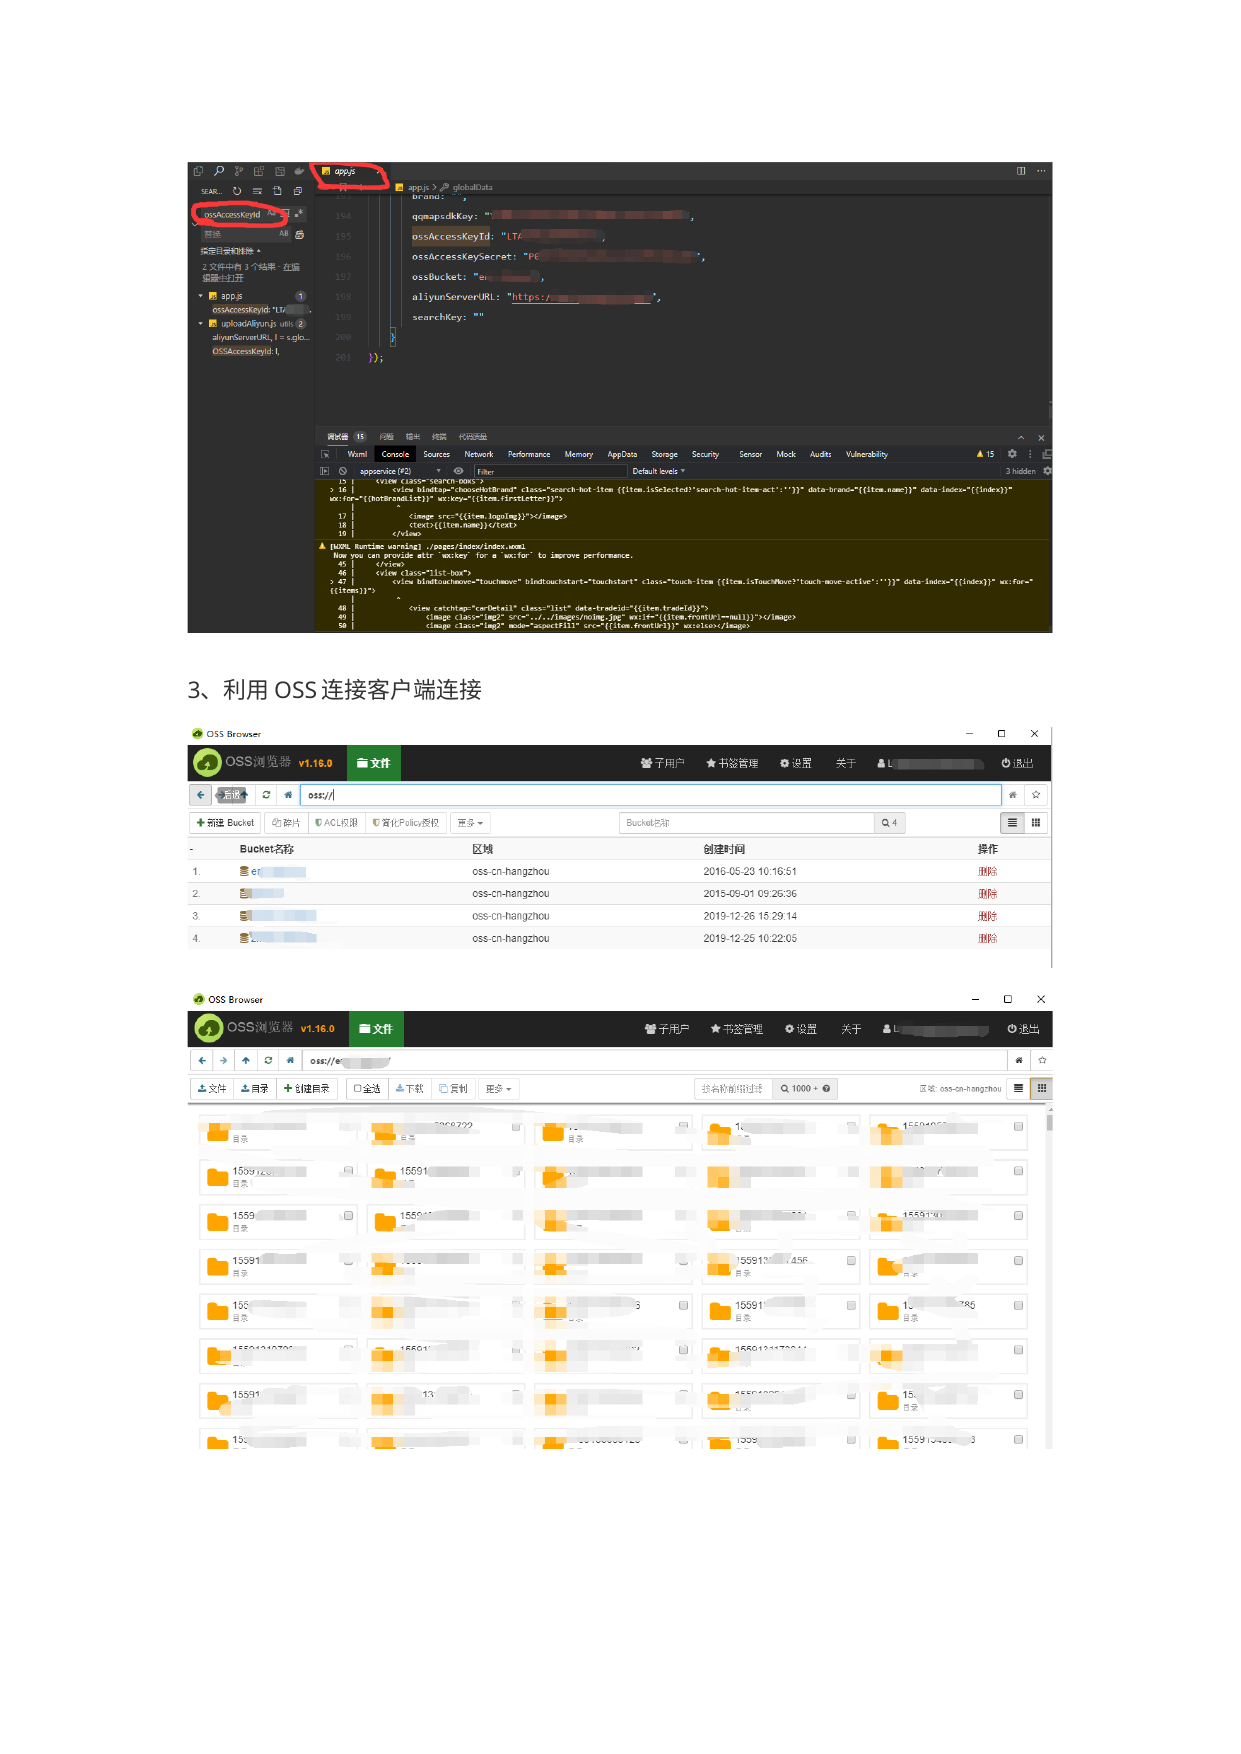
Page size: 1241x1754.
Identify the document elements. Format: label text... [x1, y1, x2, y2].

picture [187, 993, 1053, 1449]
picture [187, 727, 1053, 968]
picture [187, 162, 1053, 633]
text 3、利用OSS连接客户端连接 [187, 656, 1053, 721]
